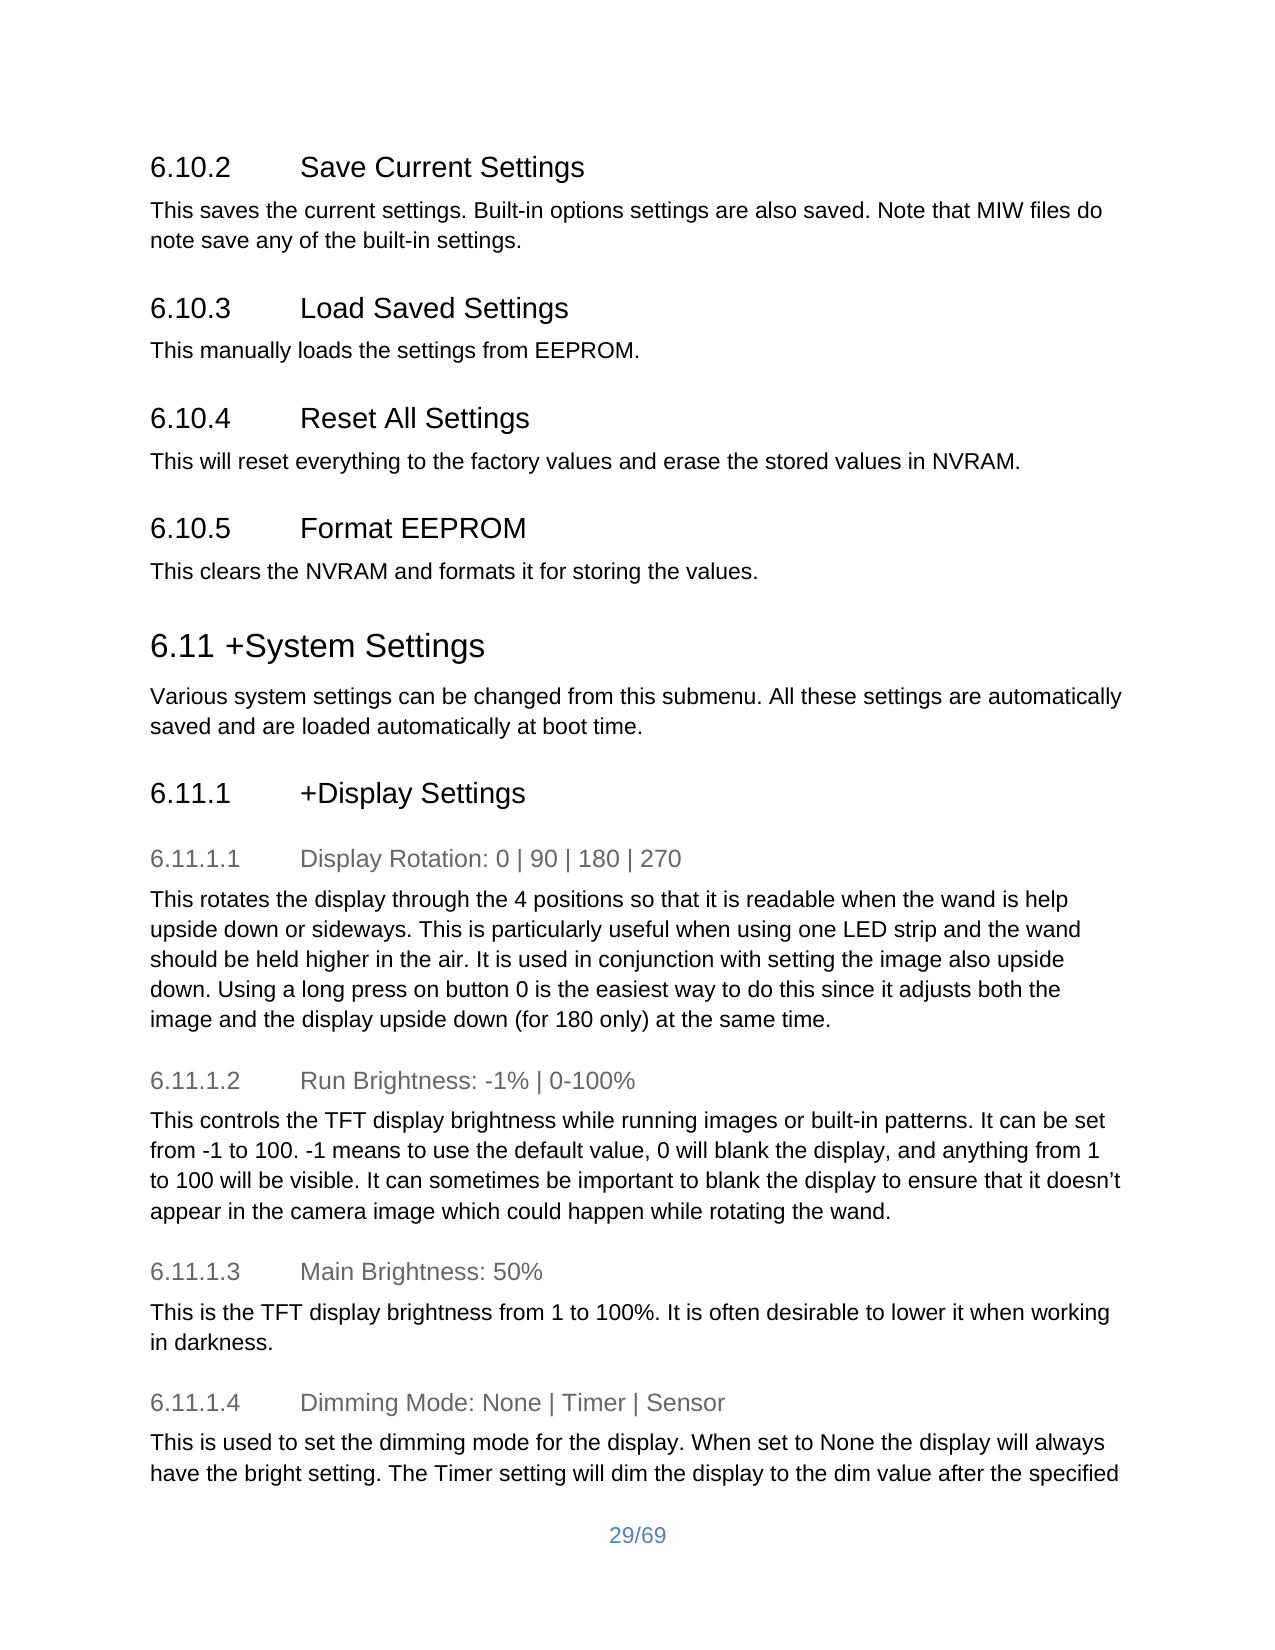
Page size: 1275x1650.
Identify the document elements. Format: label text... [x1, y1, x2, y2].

subtitle Save Current Settings [150, 150, 1125, 183]
subtitle +Display Settings [150, 776, 1125, 810]
subtitle Load Saved Settings [150, 291, 1125, 324]
text This is the TFT display brightness from 1 to 100%. It is often desirable to lower it when working in darkness. [150, 1298, 1125, 1355]
text This clears the NVRAM and formats it for storing the values. [150, 558, 1125, 585]
subtitle Run Brightness: -1% | 0-100% [150, 1066, 1125, 1094]
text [150, 1429, 1125, 1486]
subtitle Main Brightness: 50% [150, 1257, 1125, 1286]
subtitle Display Rotation: 0 | 90 | 180 | 270 [150, 844, 1125, 873]
text This rotates the display through the 4 positions so that it is readable when the wand is help upside down or sideways. This is particularly useful when using one LED strip and the wand should be held higher in the air. It is used in conjunction with setting the image also upside down. Using a long press on button 0 is the easiest way to do this since it adjusts both the image and the display upside down (for 180 only) at the same time. [150, 886, 1125, 1033]
text This controls the TFT display brightness while running images or built-in patterns. It can be set from -1 to 100. -1 means to use the default value, 0 will blank the display, and anything from 1 to 100 will be visible. It can sometimes be important to blank the display to ensure that it doesn’t appear in the camera image which could happen while rotating the wand. [150, 1107, 1125, 1224]
text Various system settings can be changed from this submenu. All these settings are automatically saved and are loaded automatically at boot time. [150, 683, 1125, 739]
text This saves the current settings. Built-in options settings are also saved. Note that MIW files do note save any of the built-in settings. [150, 197, 1125, 253]
subtitle Dimming Mode: None | Timer | Sensor [150, 1388, 1125, 1417]
subtitle +System Settings [150, 626, 1125, 664]
subtitle Format EEPROM [150, 511, 1125, 545]
text This manually loads the settings from EEPROM. [150, 337, 1125, 364]
subtitle Reset All Settings [150, 401, 1125, 434]
text This will reset everything to the factory values and erase the stored values in NVRAM. [150, 448, 1125, 474]
